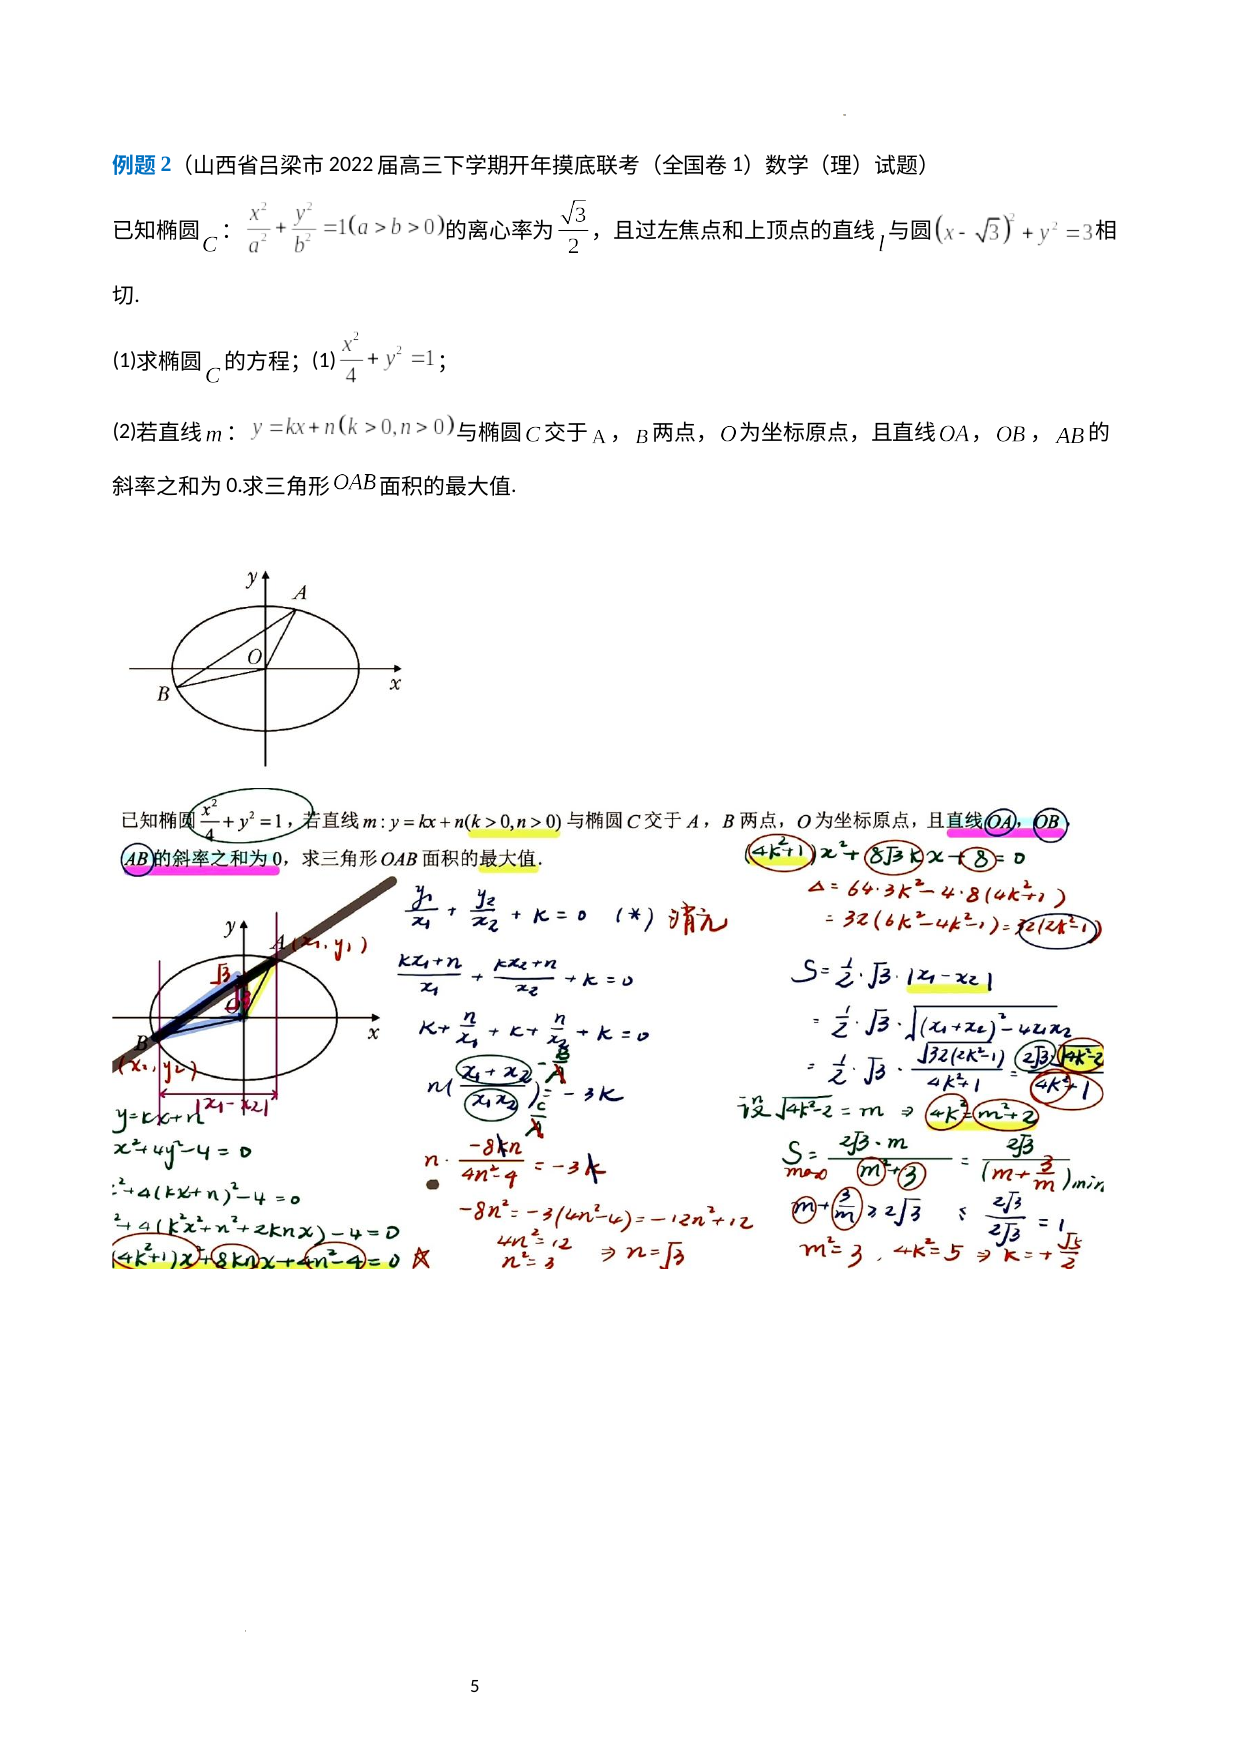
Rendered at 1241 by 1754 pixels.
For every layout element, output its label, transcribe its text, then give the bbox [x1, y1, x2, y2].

text 例题2（山西省吕梁市2022届高三下学期开年摸底联考（全国卷1）数学（理）试题） [112, 148, 1128, 179]
text 已知椭圆：的离心率为，且过左焦点和上顶点的直线与圆相切. [112, 195, 1128, 310]
picture [112, 788, 1104, 1269]
picture [112, 554, 440, 776]
text (2)若直线：与椭圆交于，两点，为坐标原点，且直线，，的斜率之和为0.求三角形面积的最大值. [112, 409, 1128, 501]
text (1)求椭圆的方程；(1)； [112, 326, 1128, 394]
